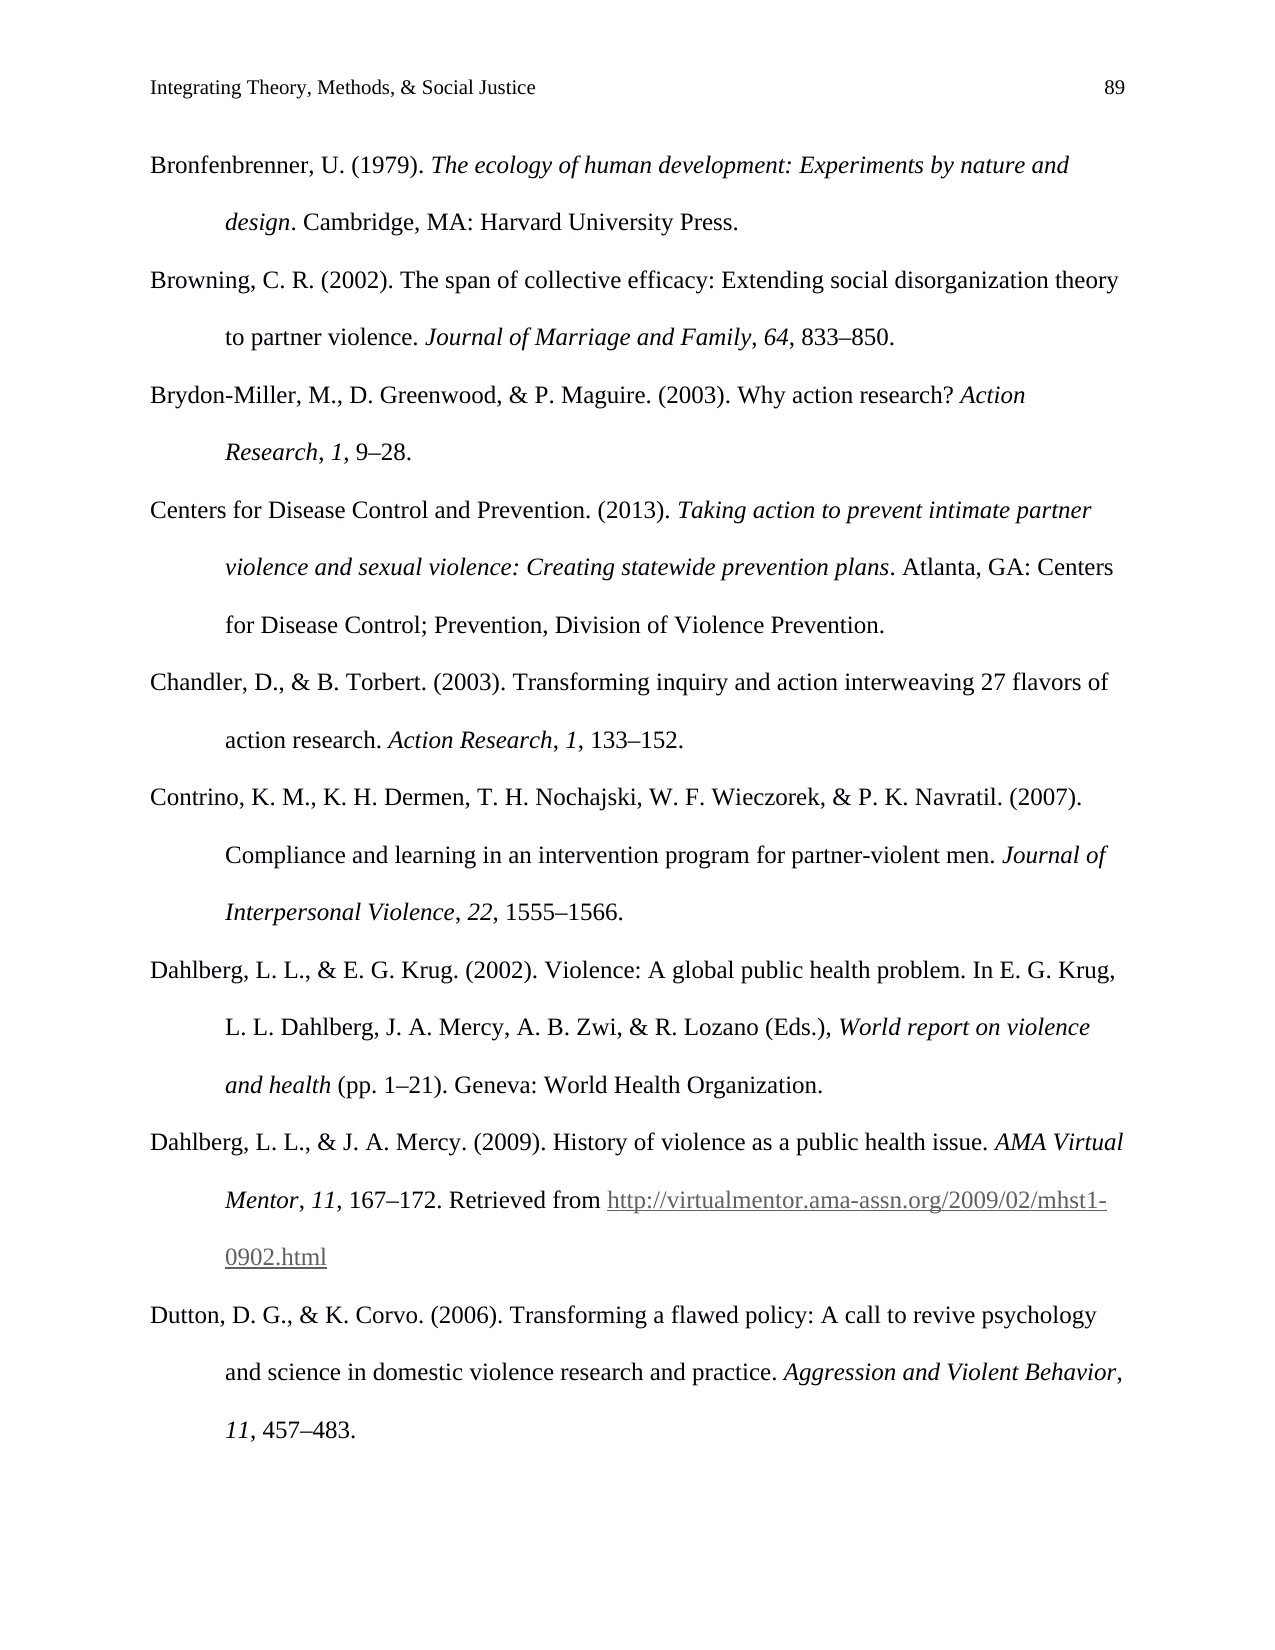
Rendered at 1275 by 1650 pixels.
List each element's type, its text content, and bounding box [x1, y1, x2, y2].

text Dahlberg, L. L., & E. G. Krug. (2002). Violence: A global public health problem. In E. G. Krug, L. L. Dahlberg, J. A. Mercy, A. B. Zwi, & R. Lozano (Eds.), World report on violence and health (pp. 1–21). Geneva: World Health Organization. [150, 955, 1125, 1099]
text Contrino, K. M., K. H. Dermen, T. H. Nochajski, W. F. Wieczorek, & P. K. Navratil. (2007). Compliance and learning in an intervention program for partner-violent men. Journal of Interpersonal Violence, 22, 1555–1566. [150, 782, 1125, 926]
text Brydon-Miller, M., D. Greenwood, & P. Maguire. (2003). Why action research? Action Research, 1, 9–28. [150, 380, 1125, 466]
text Centers for Disease Control and Prevention. (2013). Taking action to prevent intimate partner violence and sexual violence: Creating statewide prevention plans. Atlanta, GA: Centers for Disease Control; Prevention, Division of Violence Prevention. [150, 495, 1125, 639]
text Bronfenbrenner, U. (1979). The ecology of human development: Experiments by nature and design. Cambridge, MA: Harvard University Press. [150, 150, 1125, 236]
text Chandler, D., & B. Torbert. (2003). Transforming inquiry and action interweaving 27 flavors of action research. Action Research, 1, 133–152. [150, 667, 1125, 754]
text Dutton, D. G., & K. Corvo. (2006). Transforming a flawed policy: A call to revive psychology and science in domestic violence research and practice. Aggression and Violent Behavior, 11, 457–483. [150, 1300, 1125, 1444]
text Browning, C. R. (2002). The span of collective efficacy: Extending social disorganization theory to partner violence. Journal of Marriage and Family, 64, 833–850. [150, 265, 1125, 351]
text Dahlberg, L. L., & J. A. Mercy. (2009). History of violence as a public health issue. AMA Virtual Mentor, 11, 167–172. Retrieved from http://virtualmentor.ama-assn.org/2009/02/mhst1-0902.html [150, 1127, 1125, 1271]
